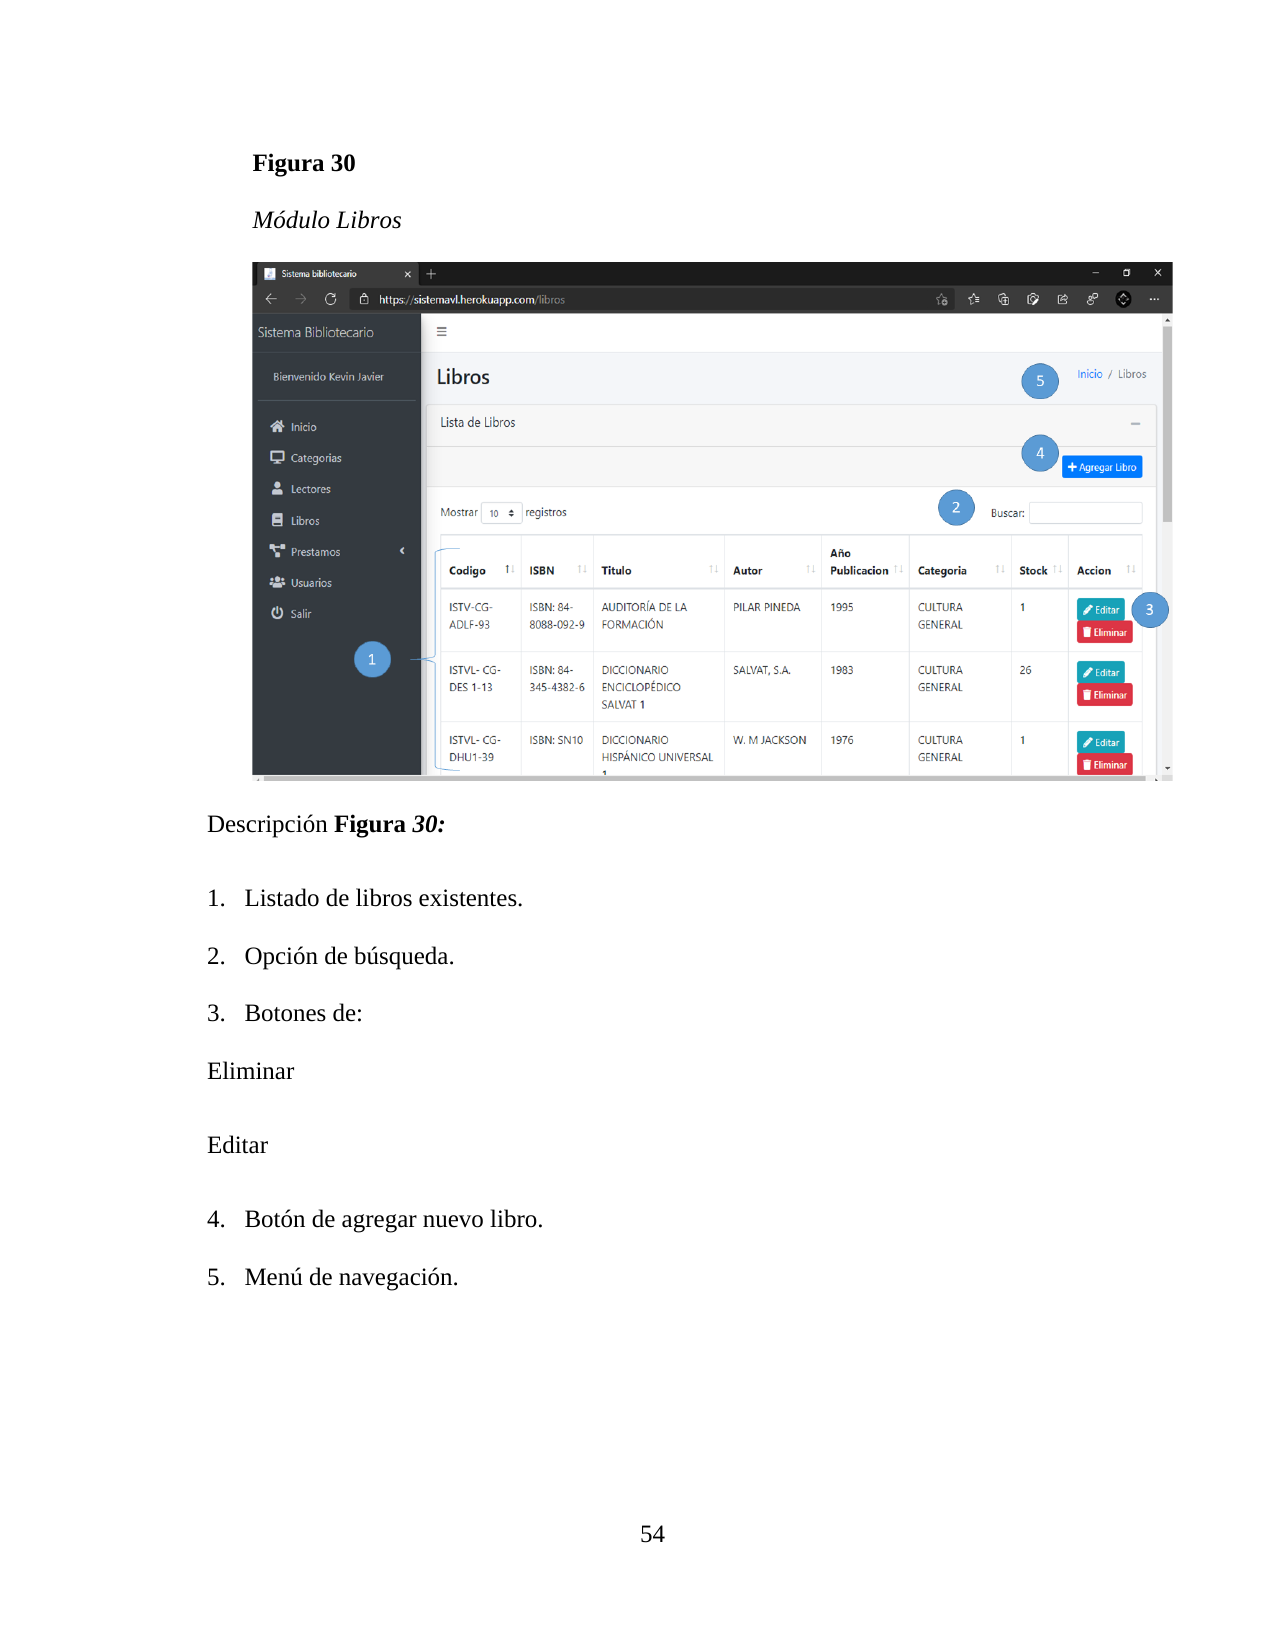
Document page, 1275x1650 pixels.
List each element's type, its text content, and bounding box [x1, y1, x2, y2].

list Opción de búsqueda. [207, 941, 1098, 969]
text Descripción Figura 30: [177, 809, 1098, 838]
list Listado de libros existentes. [207, 883, 1098, 912]
list Botones de: [207, 998, 1098, 1027]
text Editar [177, 1130, 1098, 1159]
text Eliminar [177, 1056, 1098, 1084]
text Figura 30 Módulo Libros [252, 148, 1098, 234]
list Botón de agregar nuevo libro. [207, 1204, 1098, 1233]
picture [252, 262, 1173, 781]
list Menú de navegación. [207, 1262, 1098, 1290]
